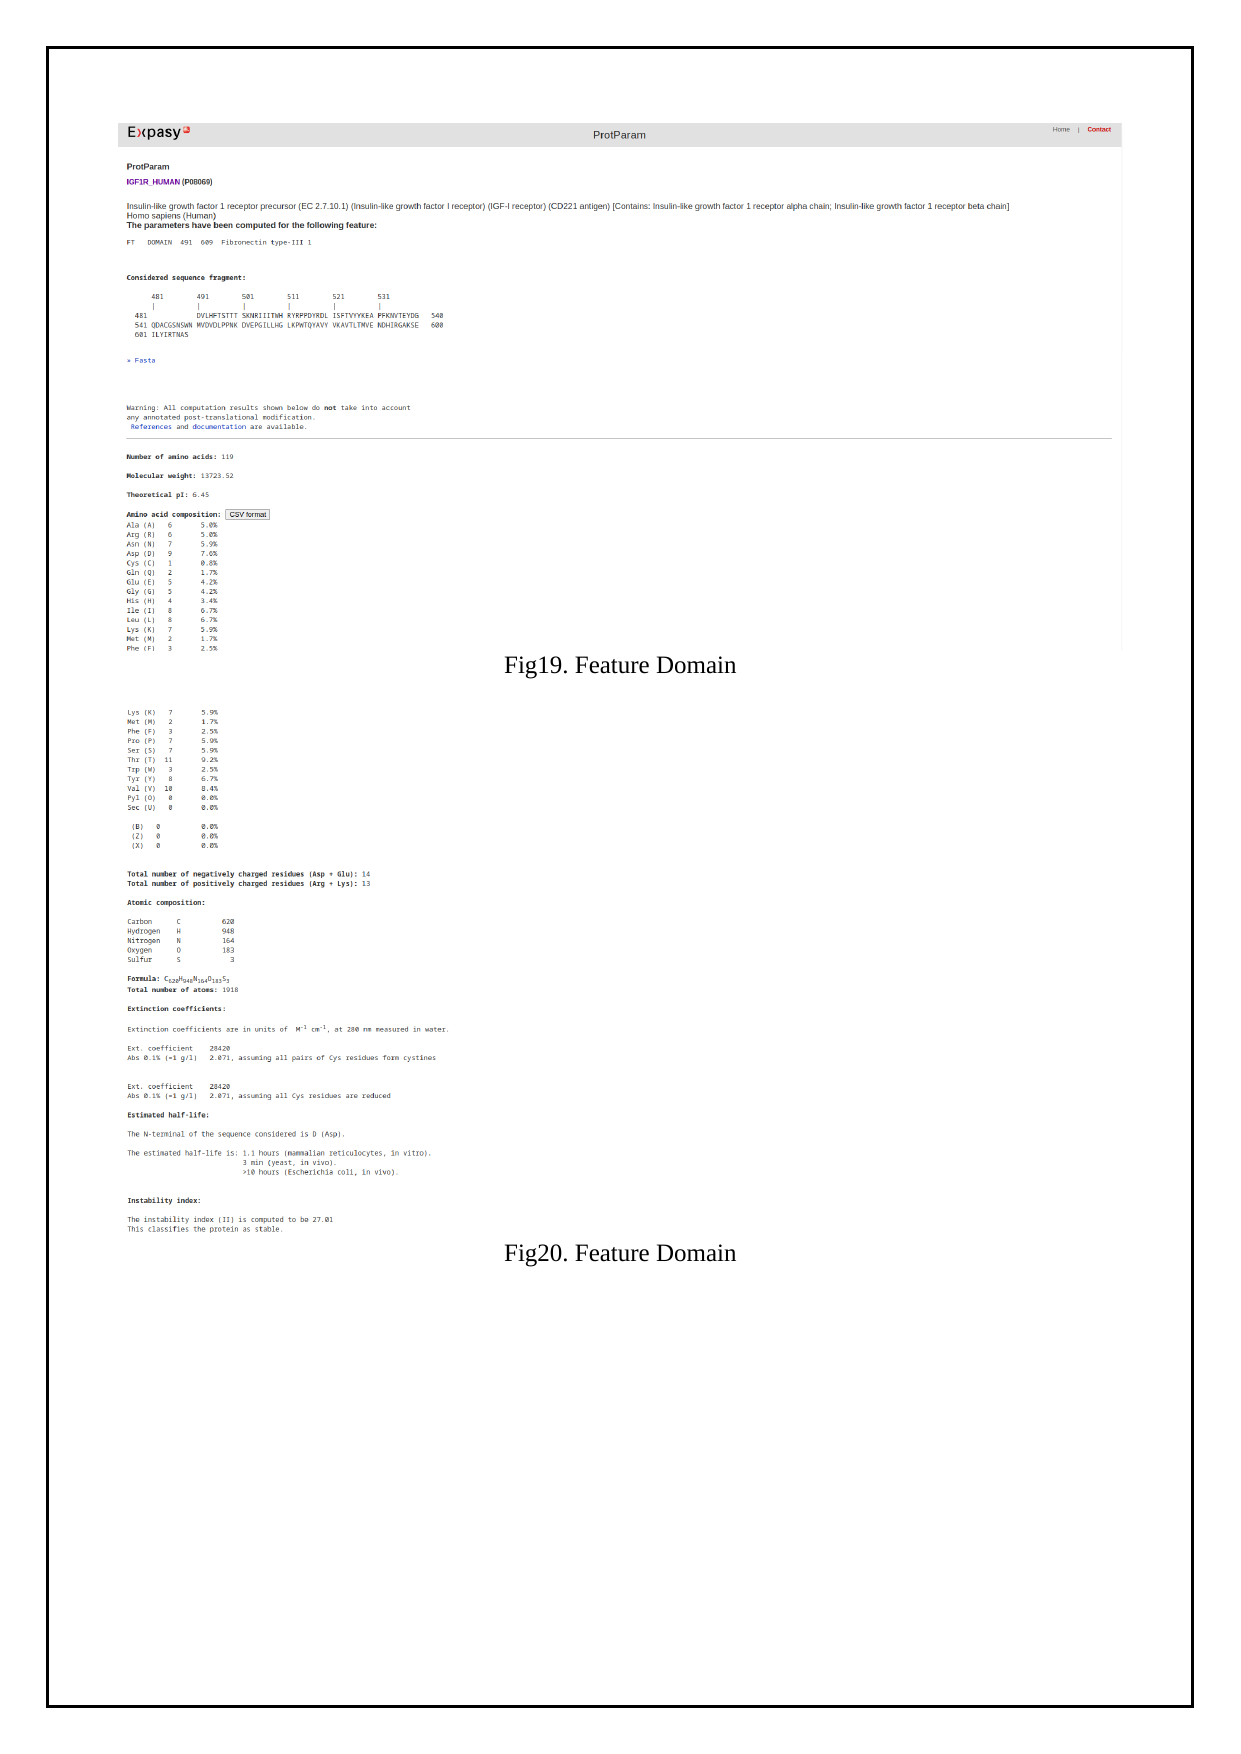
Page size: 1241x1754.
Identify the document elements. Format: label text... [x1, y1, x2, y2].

picture [118, 707, 1123, 1238]
text Fig20. Feature Domain [123, 1238, 1117, 1266]
text Fig19. Feature Domain [123, 651, 1117, 679]
picture [118, 123, 1123, 651]
